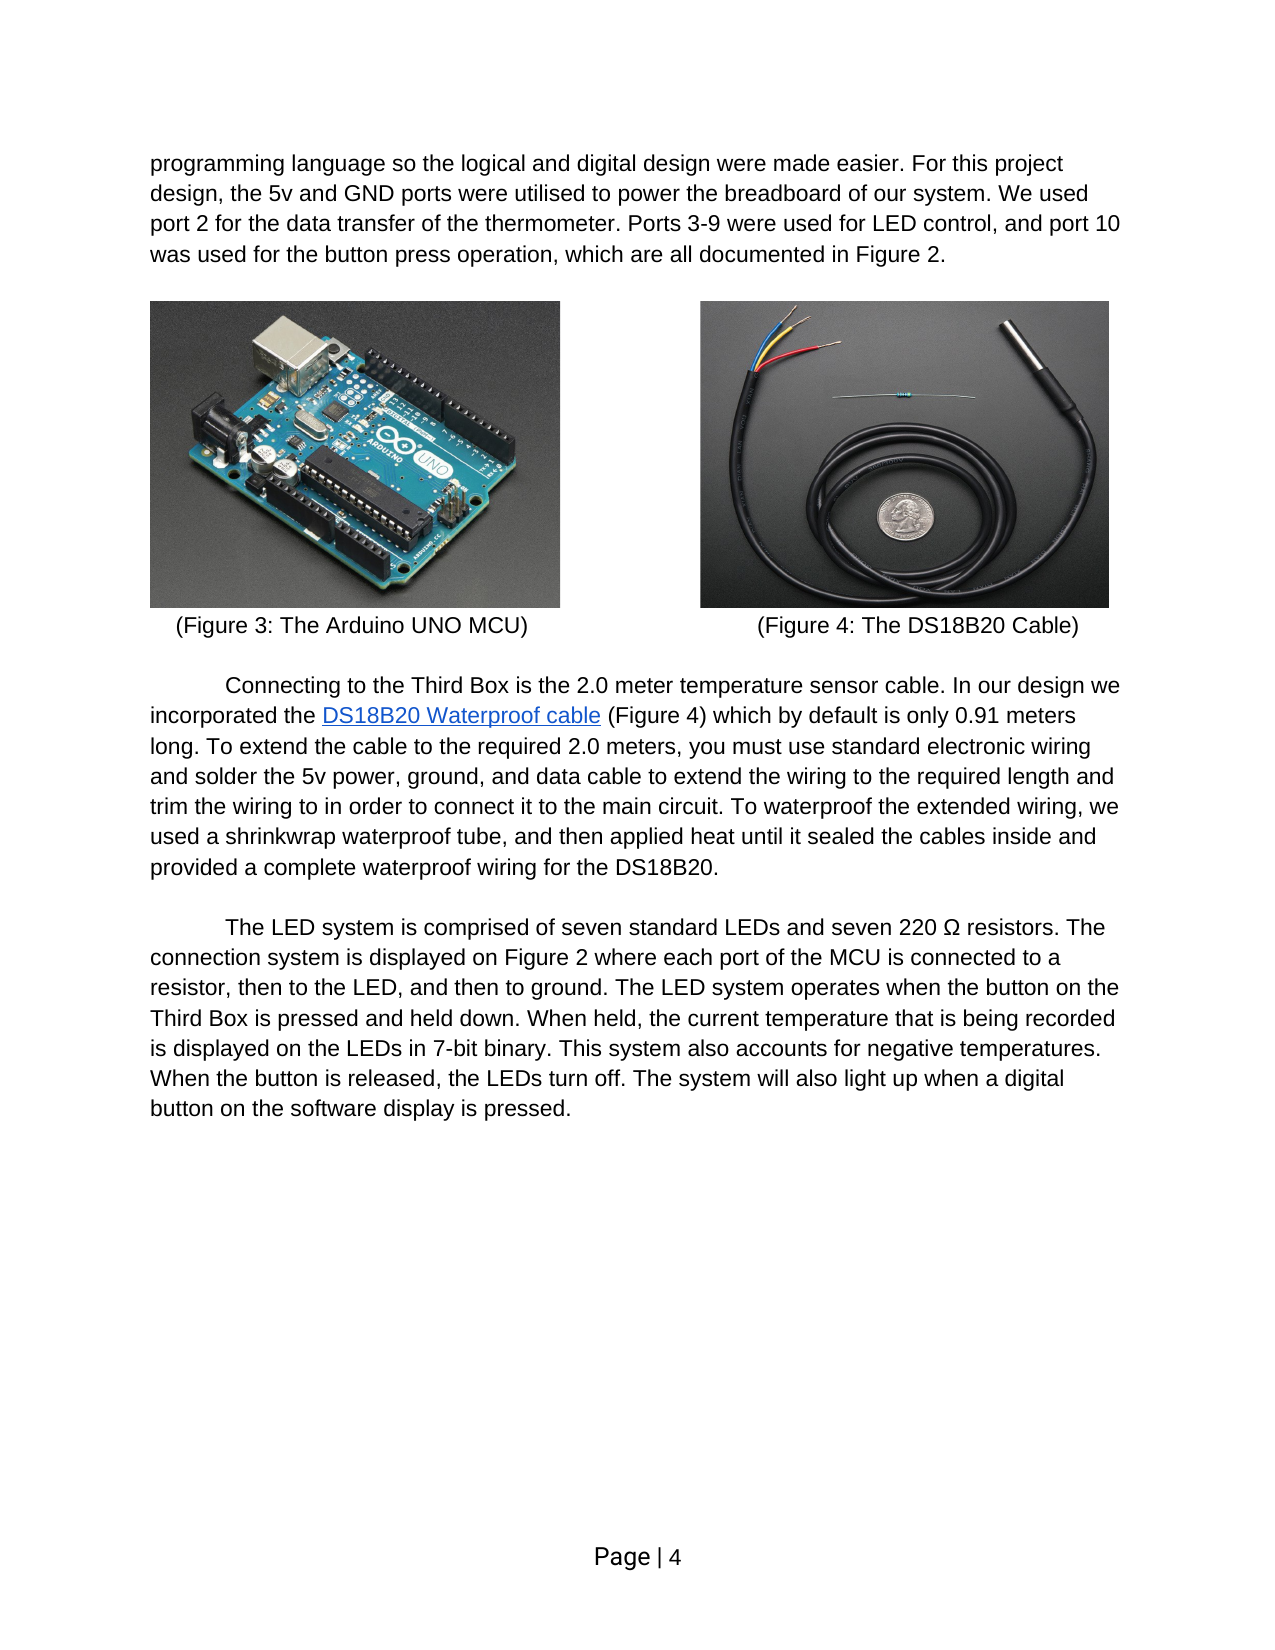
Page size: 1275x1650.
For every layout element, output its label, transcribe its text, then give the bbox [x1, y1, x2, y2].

text The LED system is comprised of seven standard LEDs and seven 220 Ω resistors. The connection system is displayed on Figure 2 where each port of the MCU is connected to a resistor, then to the LED, and then to ground. The LED system operates when the button on the Third Box is pressed and held down. When held, the current temperature that is being recorded is displayed on the LEDs in 7-bit binary. This system also accounts for negative temperatures. When the button is released, the LEDs turn off. The system will also light up when a digital button on the software display is pressed. [150, 914, 1125, 1121]
text (Figure 3: The Arduino UNO MCU) (Figure 4: The DS18B20 Cable) [150, 612, 1125, 638]
picture [700, 301, 1109, 608]
picture [150, 301, 561, 608]
text Connecting to the Third Box is the 2.0 meter temperature sensor cable. In our design we incorporated the DS18B20 Waterproof cable (Figure 4) which by default is only 0.91 meters long. To extend the cable to the required 2.0 meters, you must use standard electronic wiring and solder the 5v power, ground, and data cable to extend the wiring to the required length and trim the wiring to in order to connect it to the main circuit. To waterproof the extended wiring, we used a shrinkwrap waterproof tube, and then applied heat until it sealed the cables inside and provided a complete waterproof wiring for the DS18B20. [150, 672, 1125, 880]
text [150, 150, 1125, 267]
